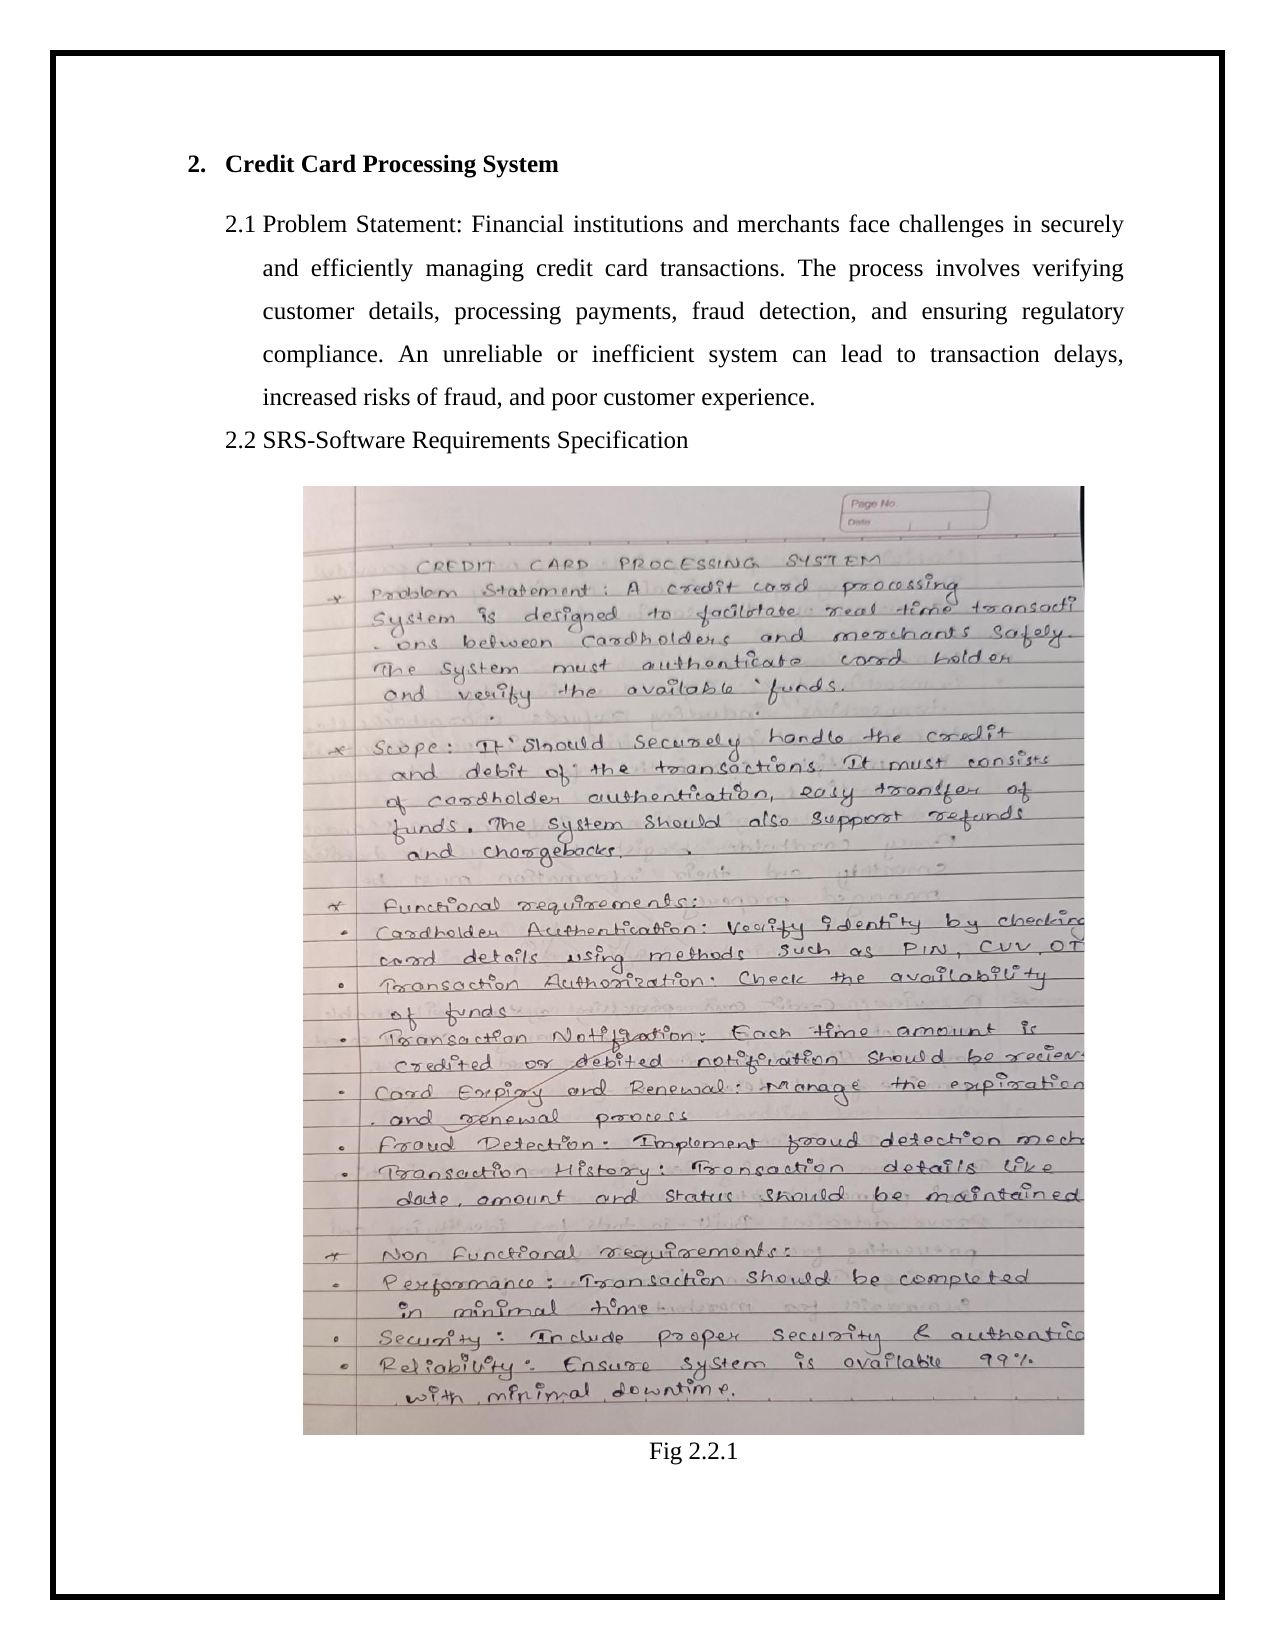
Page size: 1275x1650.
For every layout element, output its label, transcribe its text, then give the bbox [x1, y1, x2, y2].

list SRS-Software Requirements Specification [225, 425, 1125, 454]
list Fig 2.2.1 [262, 1436, 1125, 1465]
picture [303, 486, 1085, 1435]
list Credit Card Processing System [187, 149, 1125, 177]
list Problem Statement: Financial institutions and merchants face challenges in securely and efficiently managing credit card transactions. The process involves verifying customer details, processing payments, fraud detection, and ensuring regulatory compliance. An unreliable or inefficient system can lead to transaction delays, increased risks of fraud, and poor customer experience. [225, 209, 1125, 411]
